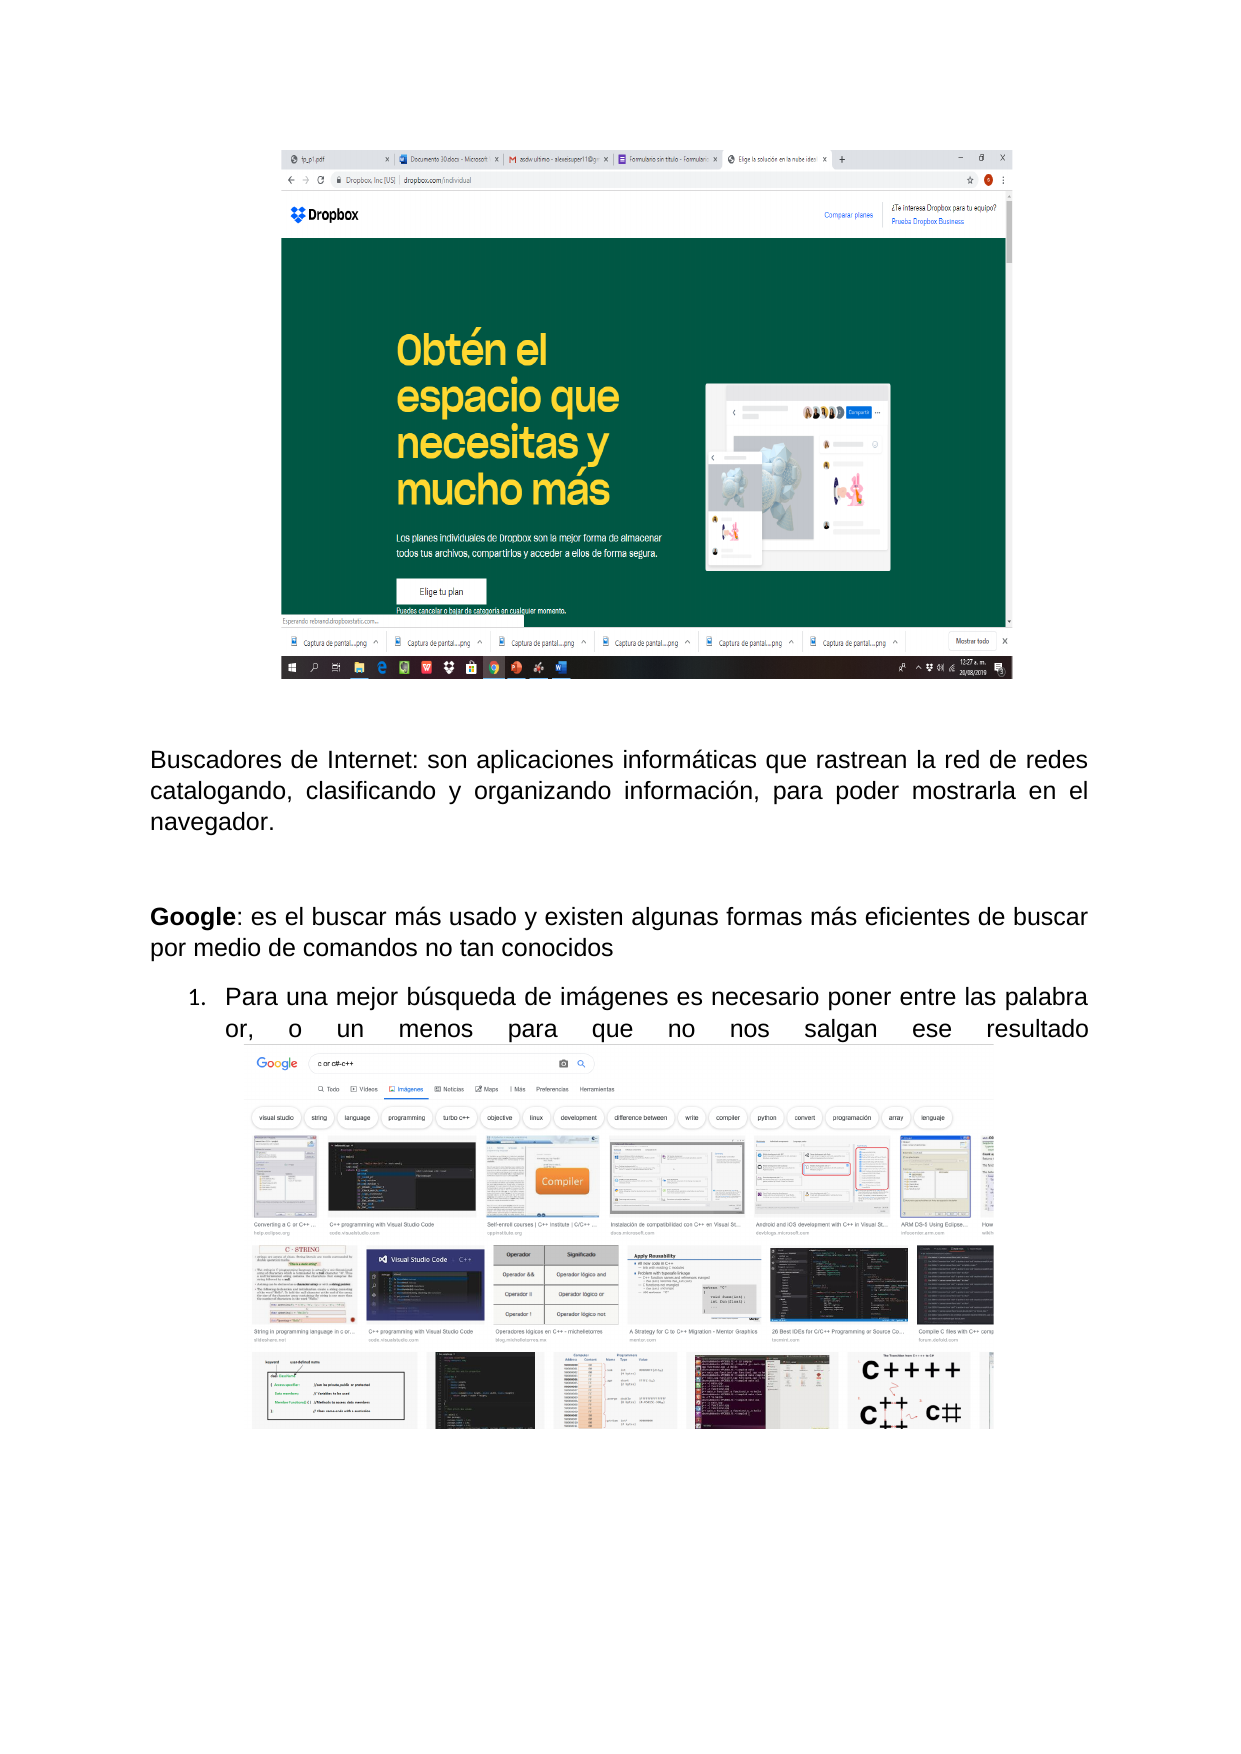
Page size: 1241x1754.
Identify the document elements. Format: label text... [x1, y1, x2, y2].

list Para una mejor búsqueda de imágenes es necesario poner entre las palabra or, o un menos para que no nos salgan ese resultado [187, 981, 1090, 1429]
text Buscadores de Internet: son aplicaciones informáticas que rastrean la red de redes catalogando, clasificando y organizando información, para poder mostrarla en el navegador. [150, 745, 1090, 836]
text Google: es el buscar más usado y existen algunas formas más eficientes de buscar por medio de comandos no tan conocidos [150, 902, 1090, 962]
